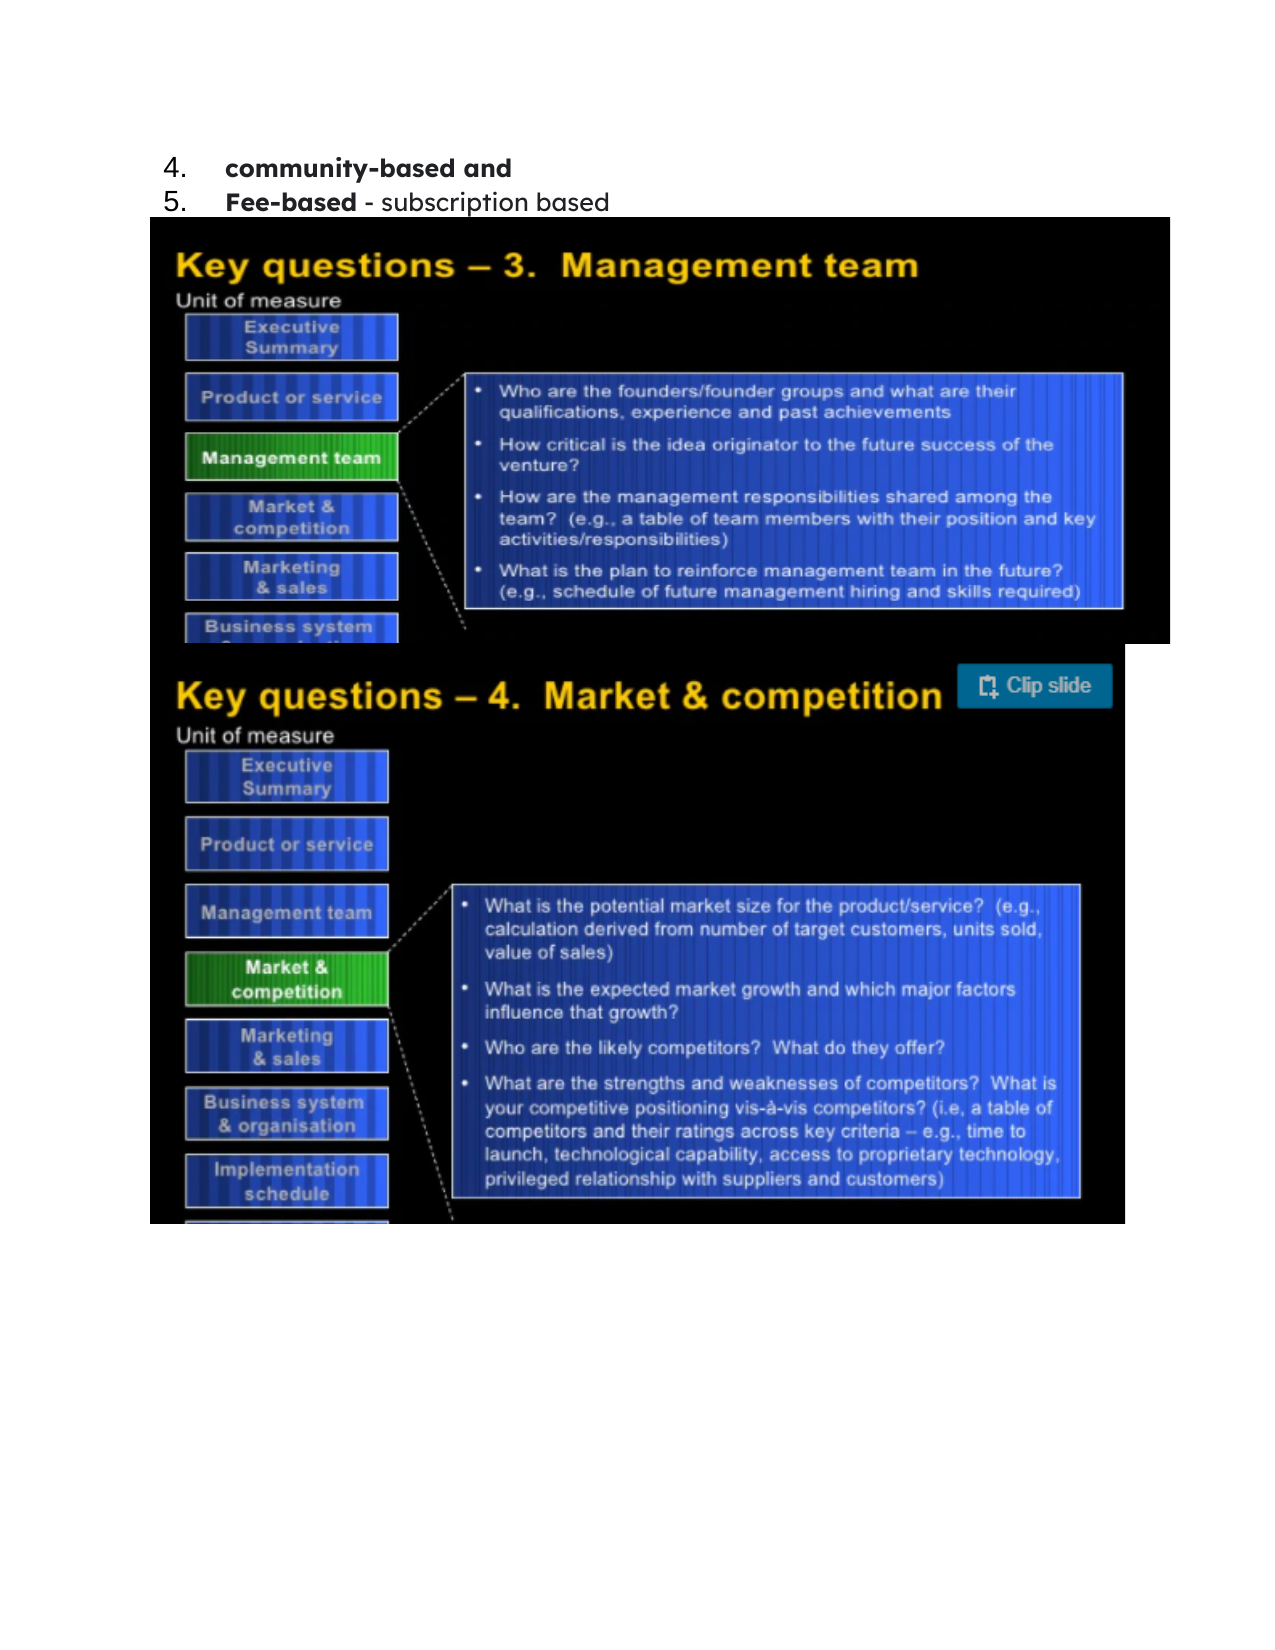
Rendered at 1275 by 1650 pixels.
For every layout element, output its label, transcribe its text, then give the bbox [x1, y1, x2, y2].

list community-based and [225, 150, 1125, 184]
list Fee-based - subscription based [225, 184, 1125, 217]
picture [150, 217, 1171, 1224]
